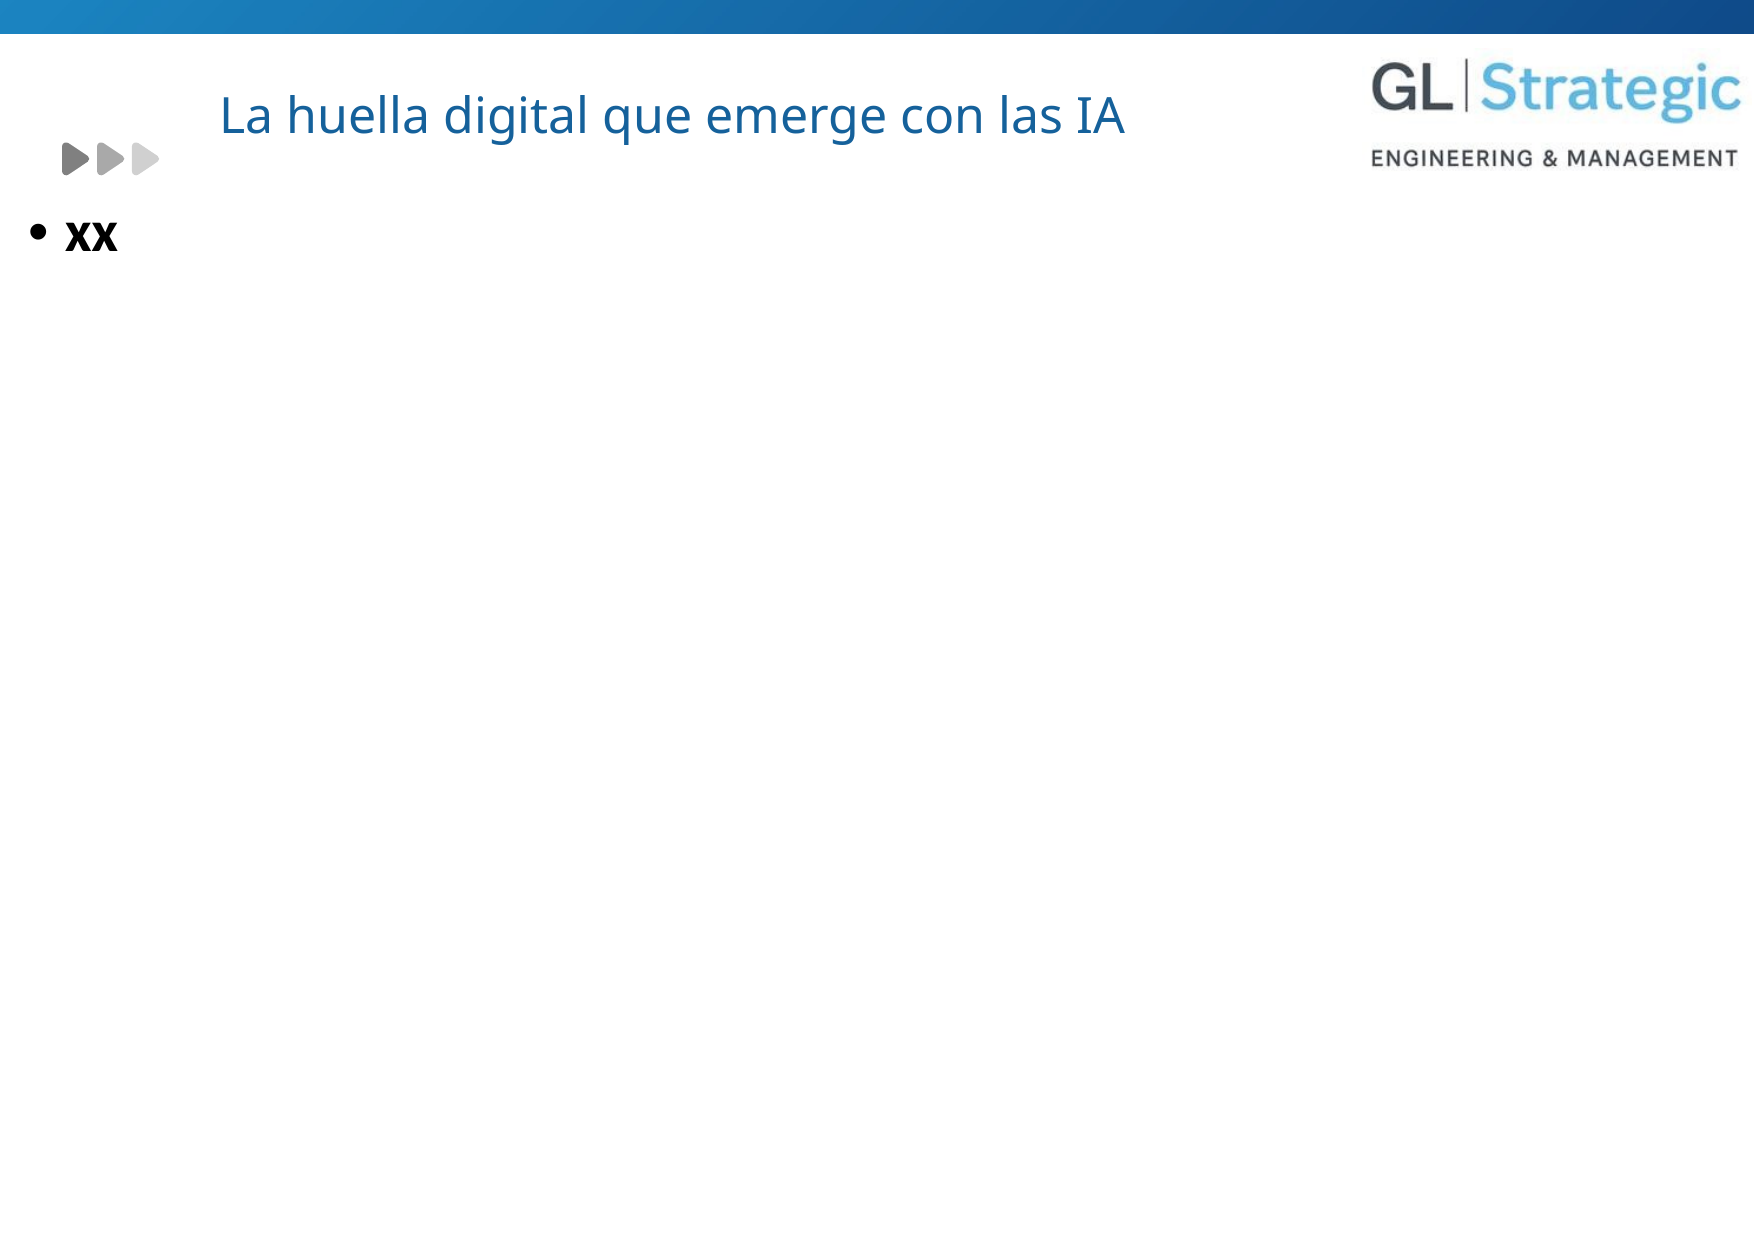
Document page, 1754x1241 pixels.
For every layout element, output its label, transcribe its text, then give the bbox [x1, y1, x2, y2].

picture [0, 0, 1754, 34]
picture [1362, 48, 1752, 172]
subtitle • xx [28, 195, 1715, 266]
